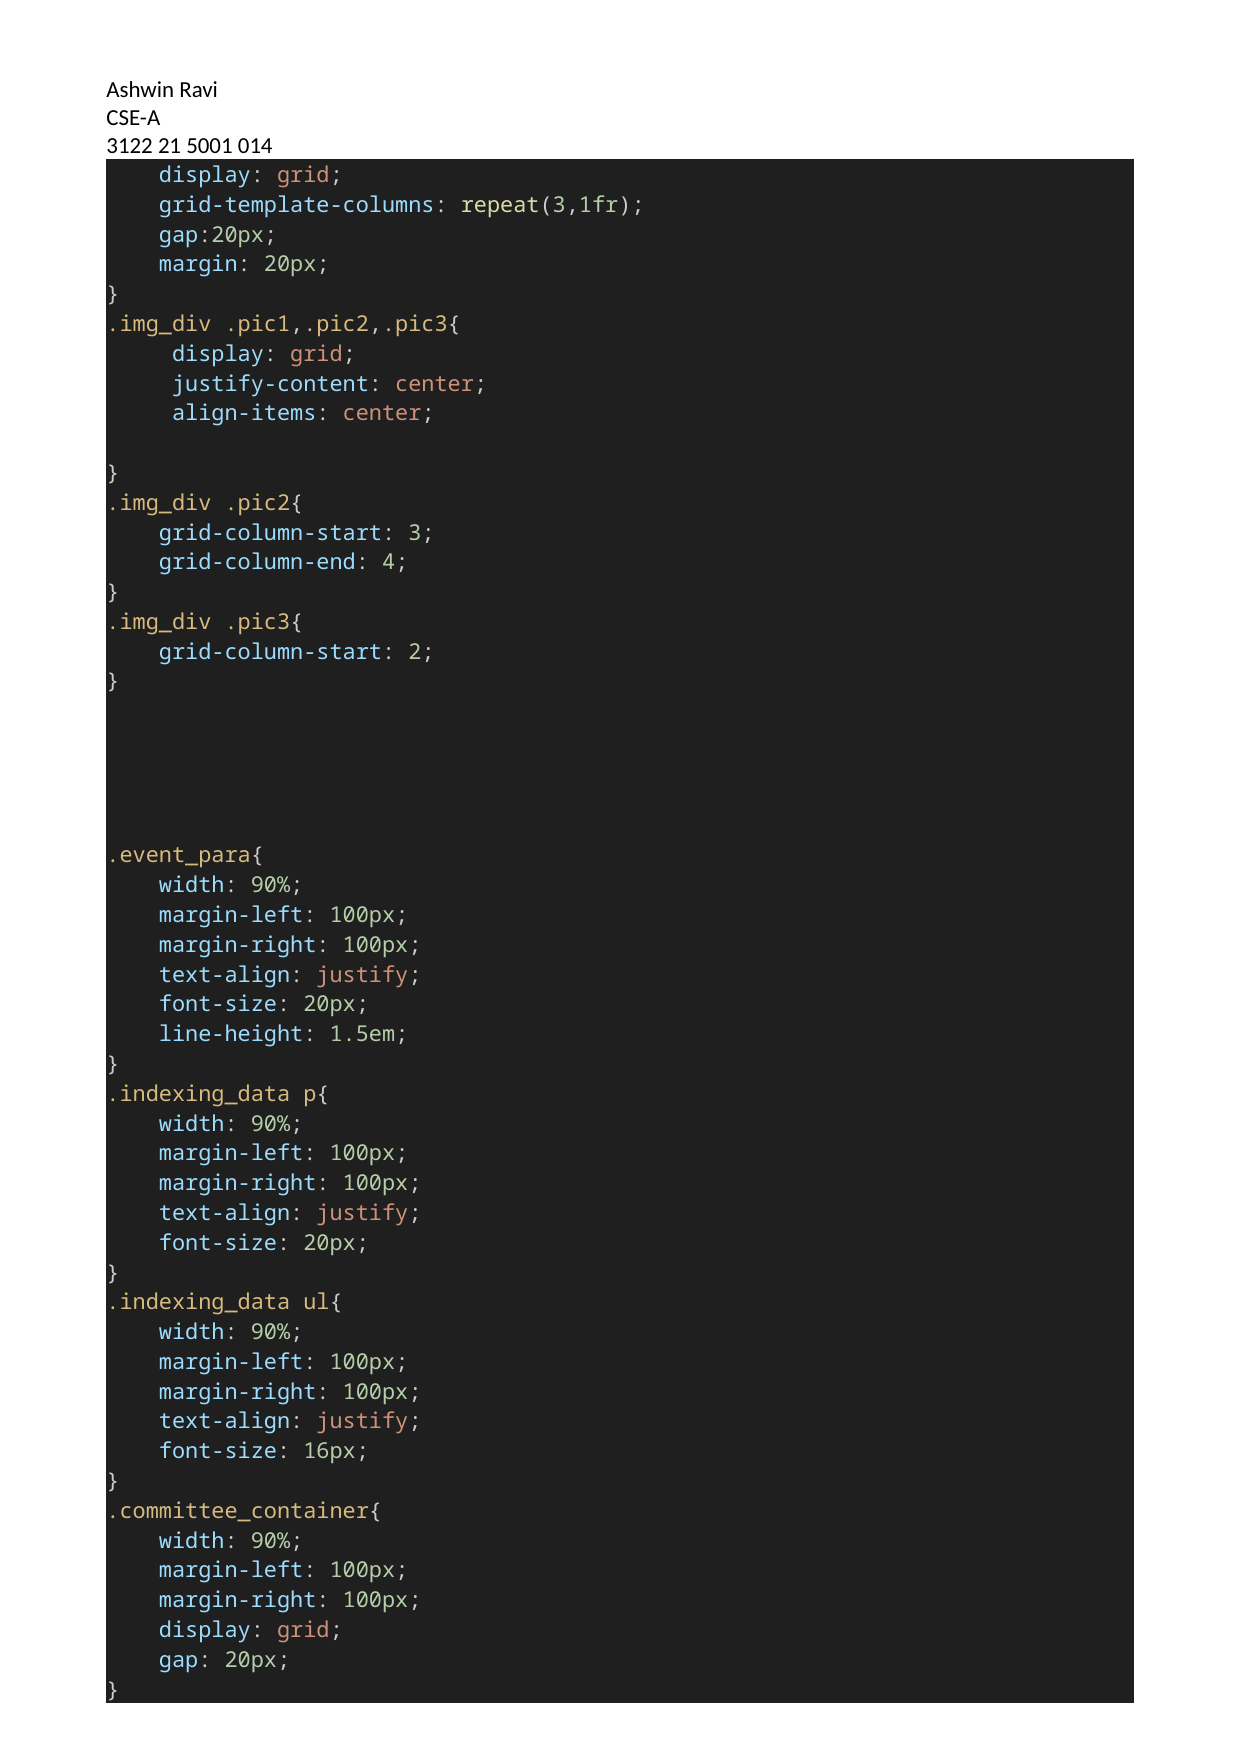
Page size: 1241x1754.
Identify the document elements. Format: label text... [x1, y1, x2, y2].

text display: grid; [106, 338, 1134, 368]
text font-size: 20px; [106, 1227, 1134, 1256]
text margin-right: 100px; [106, 929, 1134, 958]
text display: grid; [106, 1614, 1134, 1644]
text line-height: 1.5em; [106, 1018, 1134, 1048]
text margin-right: 100px; [106, 1376, 1134, 1405]
text grid-column-start: 3; [106, 517, 1134, 546]
text } [106, 1673, 1134, 1703]
text .indexing_data ul{ [106, 1286, 1134, 1316]
text margin-left: 100px; [106, 899, 1134, 929]
text margin-right: 100px; [106, 1584, 1134, 1614]
text } [106, 278, 1134, 308]
text } [106, 457, 1134, 487]
text .img_div .pic3{ [106, 606, 1134, 636]
text text-align: justify; [106, 1197, 1134, 1227]
text margin: 20px; [106, 248, 1134, 278]
text align-items: center; [106, 397, 1134, 427]
text font-size: 16px; [106, 1435, 1134, 1465]
text text-align: justify; [106, 1405, 1134, 1435]
text .img_div .pic2{ [106, 487, 1134, 517]
text } [106, 576, 1134, 606]
text gap:20px; [106, 219, 1134, 248]
text margin-left: 100px; [106, 1554, 1134, 1584]
text .indexing_data p{ [106, 1078, 1134, 1107]
text margin-left: 100px; [106, 1137, 1134, 1167]
text font-size: 20px; [106, 988, 1134, 1018]
text width: 90%; [106, 1524, 1134, 1554]
text } [106, 666, 1134, 695]
text .event_para{ [106, 839, 1134, 869]
text justify-content: center; [106, 368, 1134, 397]
text grid-template-columns: repeat(3,1fr); [106, 189, 1134, 219]
text } [106, 1256, 1134, 1286]
text width: 90%; [106, 869, 1134, 899]
text } [106, 1048, 1134, 1078]
text display: grid; [106, 159, 1134, 189]
text width: 90%; [106, 1107, 1134, 1137]
text } [106, 1465, 1134, 1495]
text grid-column-end: 4; [106, 546, 1134, 576]
text .committee_container{ [106, 1495, 1134, 1524]
text margin-left: 100px; [106, 1346, 1134, 1376]
text .img_div .pic1,.pic2,.pic3{ [106, 308, 1134, 338]
text gap: 20px; [106, 1644, 1134, 1673]
text margin-right: 100px; [106, 1167, 1134, 1197]
text grid-column-start: 2; [106, 636, 1134, 666]
text text-align: justify; [106, 958, 1134, 988]
text width: 90%; [106, 1316, 1134, 1346]
